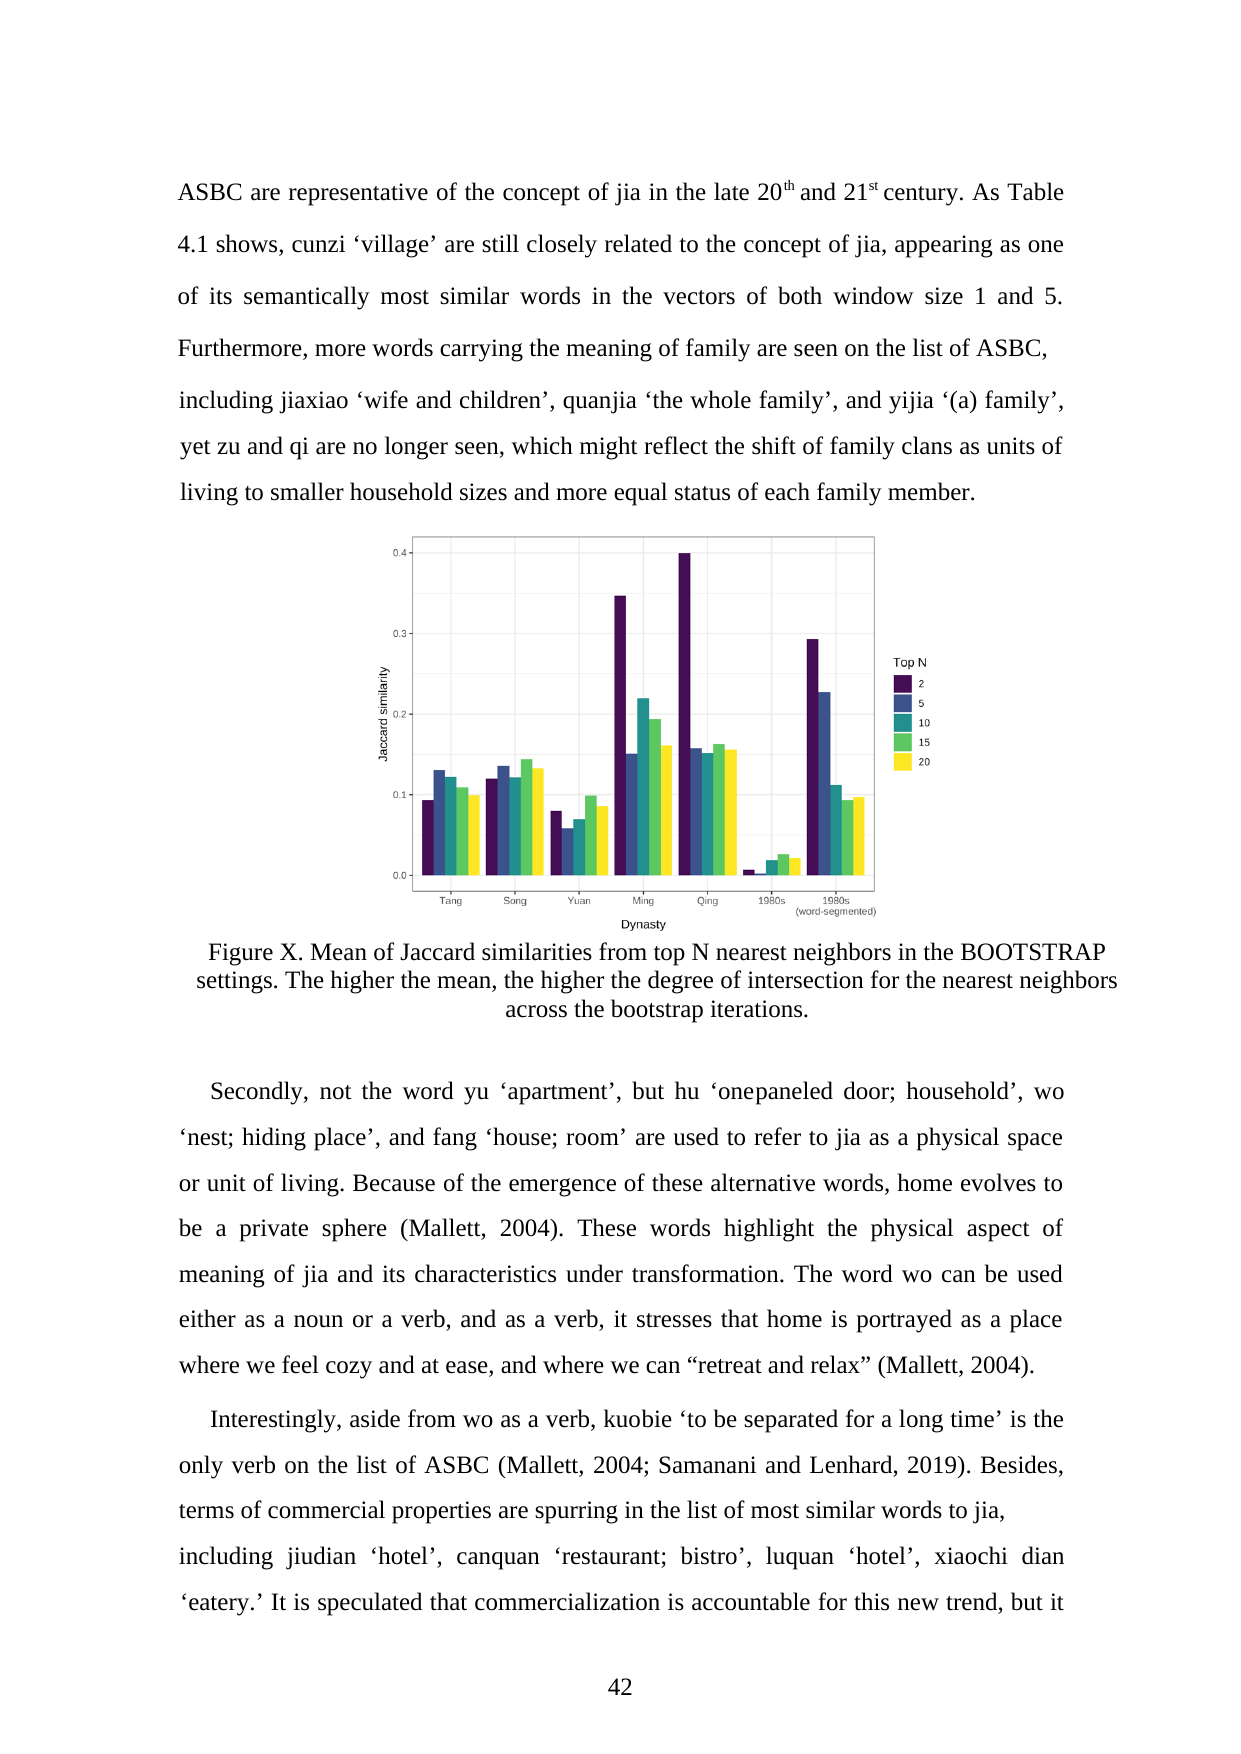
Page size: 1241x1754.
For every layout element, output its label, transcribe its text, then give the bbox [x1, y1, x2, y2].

text ASBC are representative of the concept of jia in the late 20th and 21st century. As Table 4.1 shows, cun­zi ‘village’ are still closely related to the concept of jia, appearing as one of its semantically most similar words in the vectors of both window size 1 and 5. Furthermore, more words carrying the meaning of family are seen on the list of ASBC, [177, 177, 1064, 362]
text Figure X. Mean of Jaccard similarities from top N nearest neighbors in the BOOTSTRAP settings. The higher the mean, the higher the degree of intersection for the nearest neighbors across the bootstrap iterations. [177, 937, 1137, 1023]
text including jia­xiao ‘wife and children’, quan­jia ‘the whole family’, and yi­jia ‘(a) family’, yet zu and qi are no longer seen, which might reflect the shift of family clans as units of living to smaller household sizes and more equal status of each family member. [179, 386, 1064, 506]
text Interestingly, aside from wo as a verb, kuo­bie ‘to be separated for a long time’ is the only verb on the list of ASBC (Mallett, 2004; Samanani and Lenhard, 2019). Besides, terms of commercial properties are spurring in the list of most similar words to jia, [179, 1404, 1064, 1524]
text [179, 1541, 1064, 1616]
text Secondly, not the word yu ‘apartment’, but hu ‘one­paneled door; household’, wo ‘nest; hiding place’, and fang ‘house; room’ are used to refer to jia as a physical space or unit of living. Because of the emergence of these alternative words, home evolves to be a private sphere (Mallett, 2004). These words highlight the physical aspect of meaning of jia and its characteristics under transformation. The word wo can be used either as a noun or a verb, and as a verb, it stresses that home is portrayed as a place where we feel cozy and at ease, and where we can “retreat and relax” (Mallett, 2004). [179, 1076, 1064, 1379]
picture [372, 530, 942, 937]
